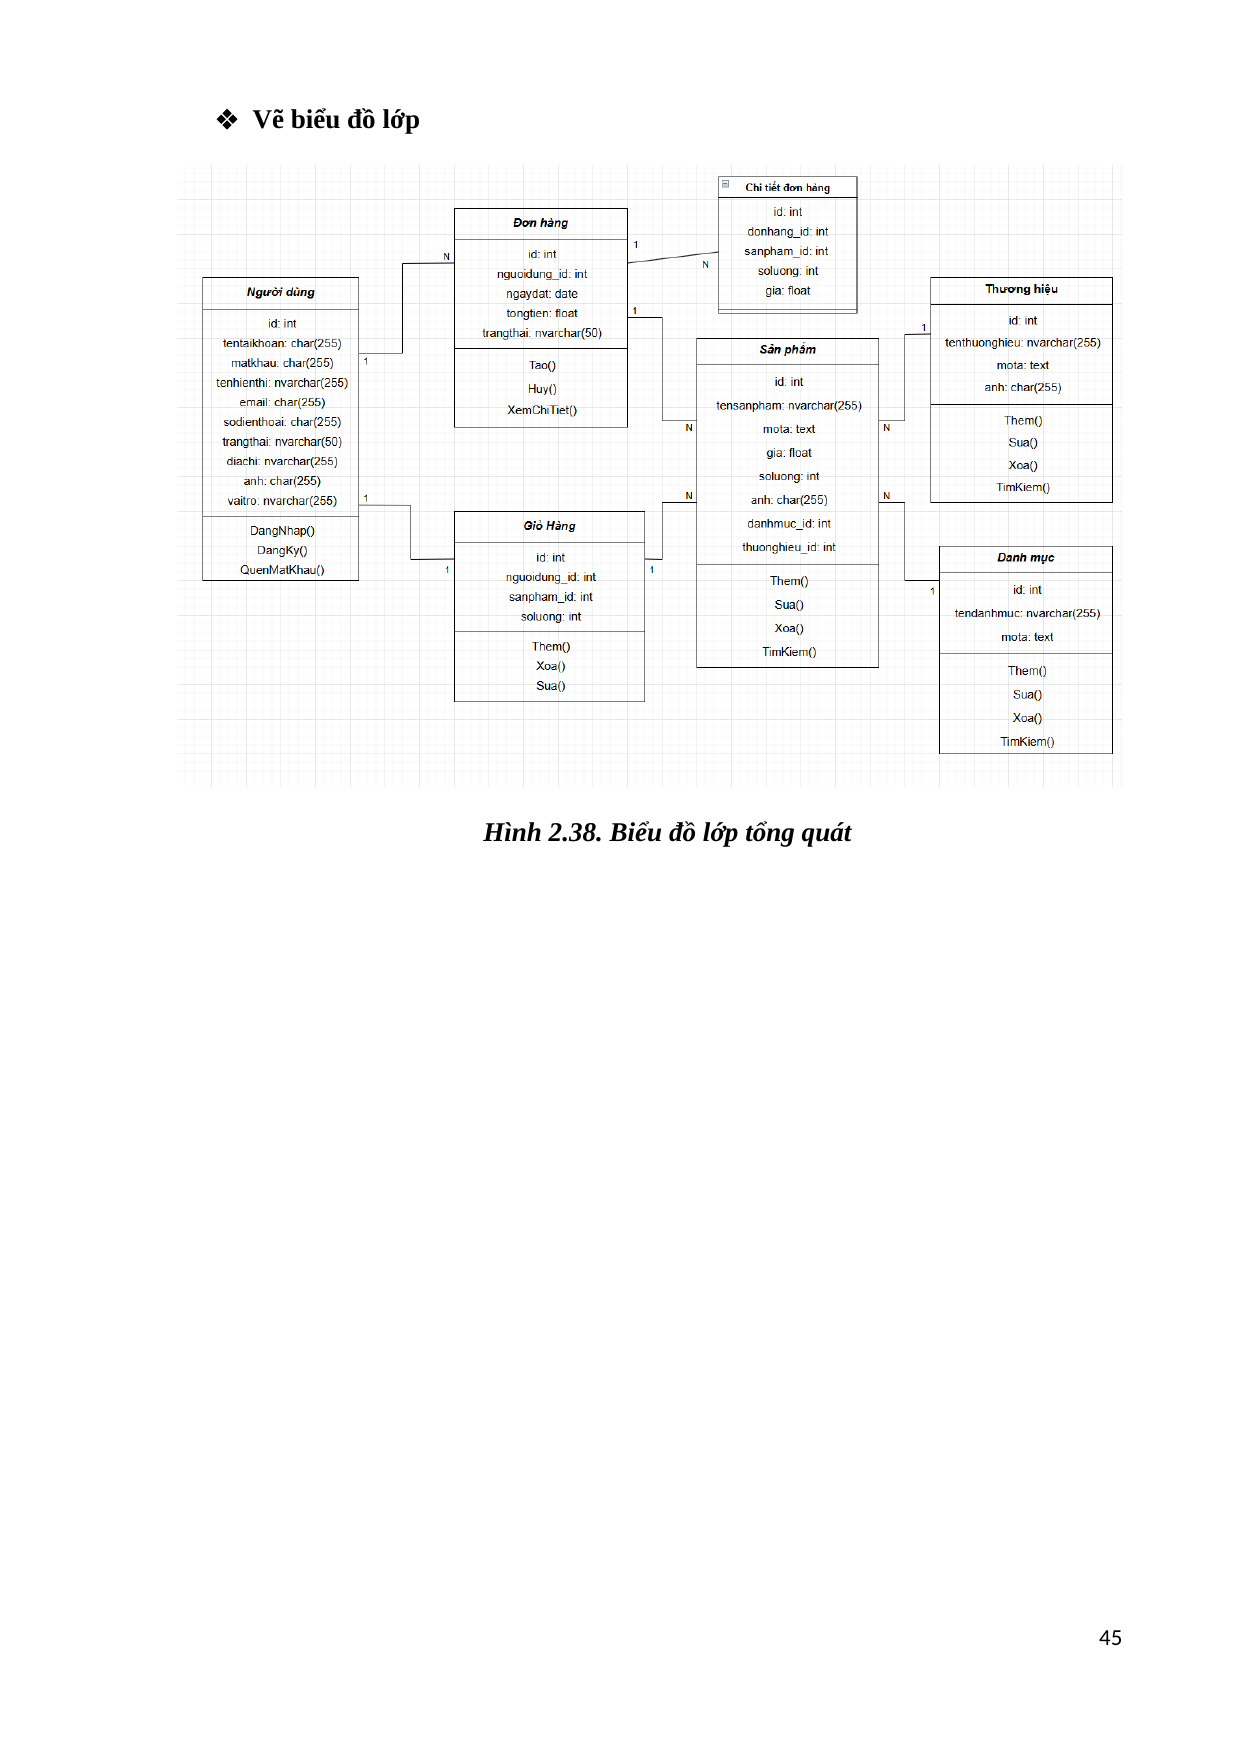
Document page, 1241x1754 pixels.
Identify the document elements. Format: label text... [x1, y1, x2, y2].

list Vẽ biểu đồ lớp [215, 104, 1122, 135]
text Hình 2.38. Biểu đồ lớp tổng quát [215, 816, 1122, 847]
picture [177, 165, 1123, 787]
